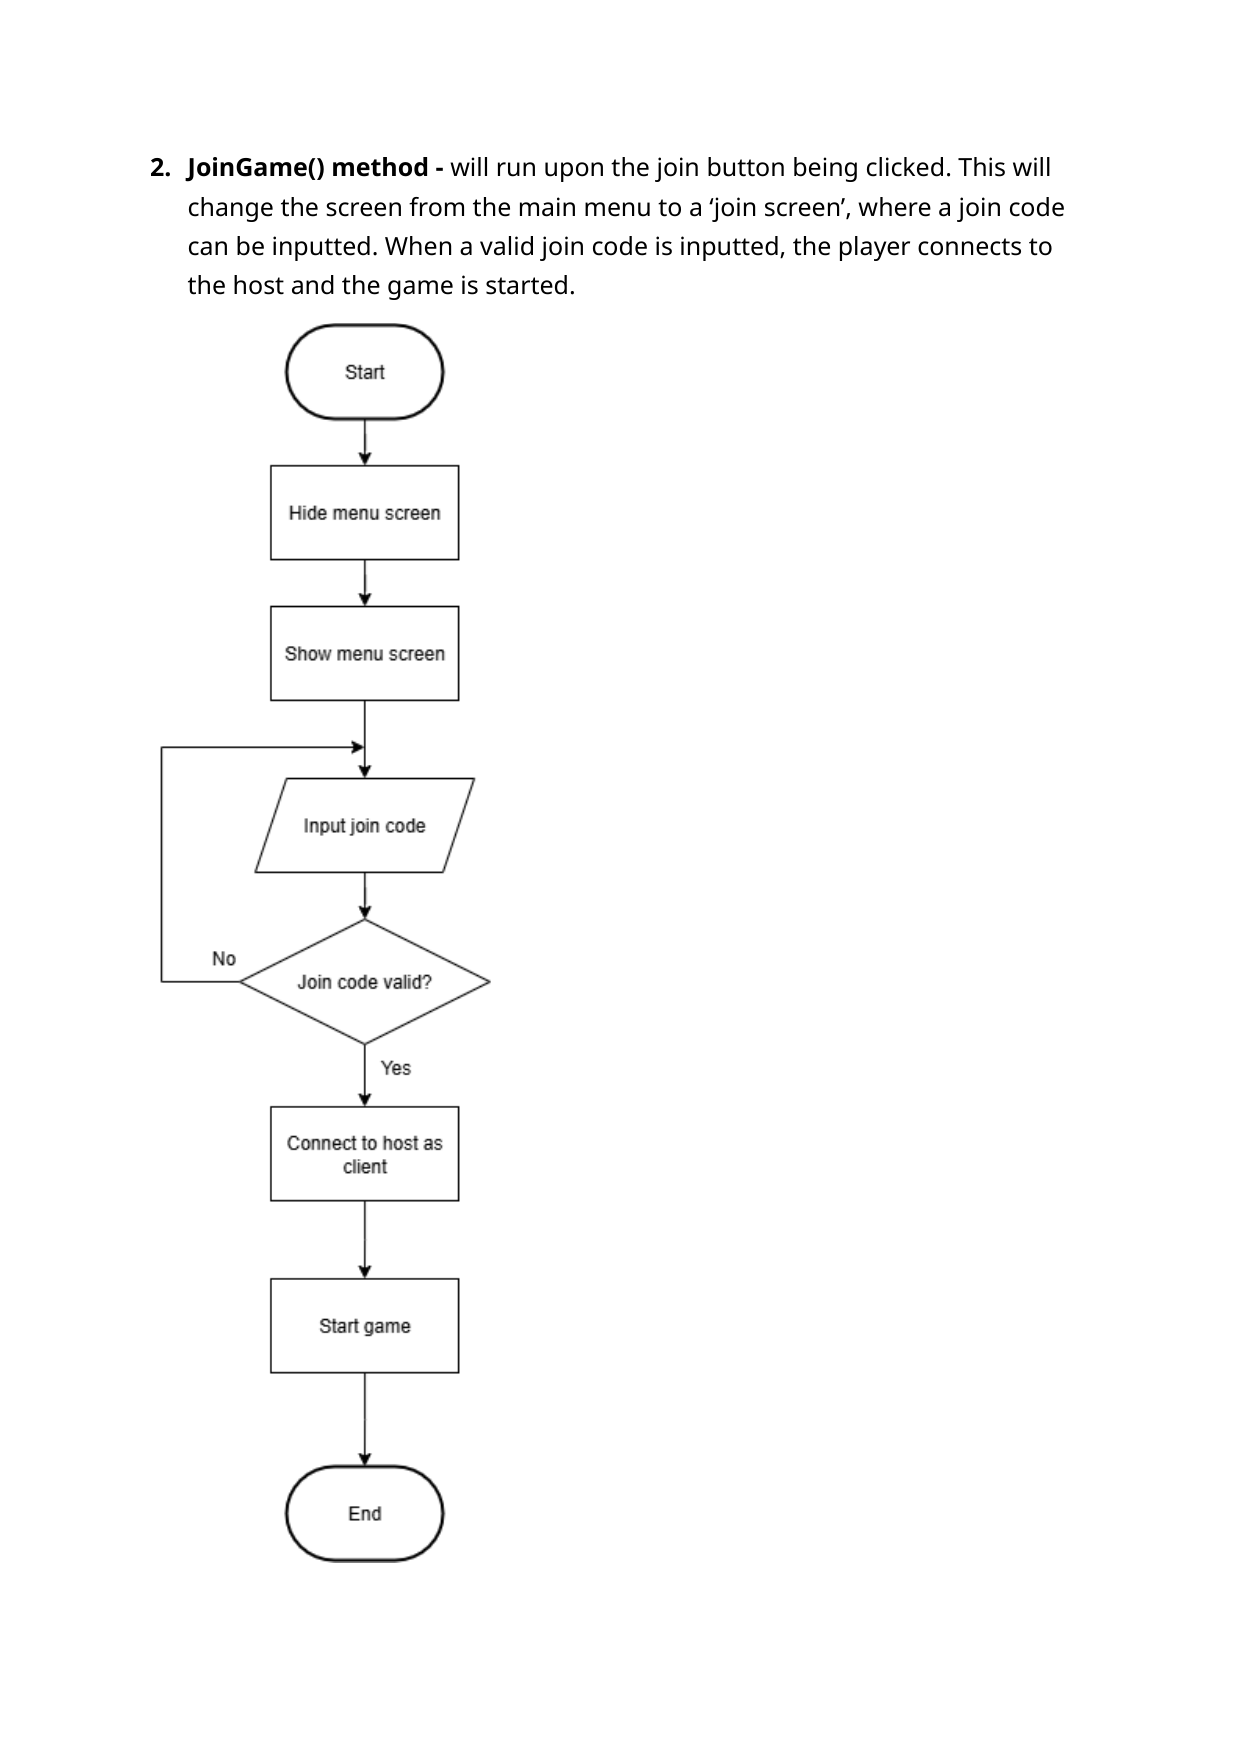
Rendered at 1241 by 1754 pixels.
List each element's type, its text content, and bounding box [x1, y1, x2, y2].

list JoinGame() method - will run upon the join button being clicked. This will change the screen from the main menu to a ‘join screen’, where a join code can be inputted. When a valid join code is inputted, the player connects to the host and the game is started. [150, 150, 1090, 302]
picture [150, 323, 491, 1563]
